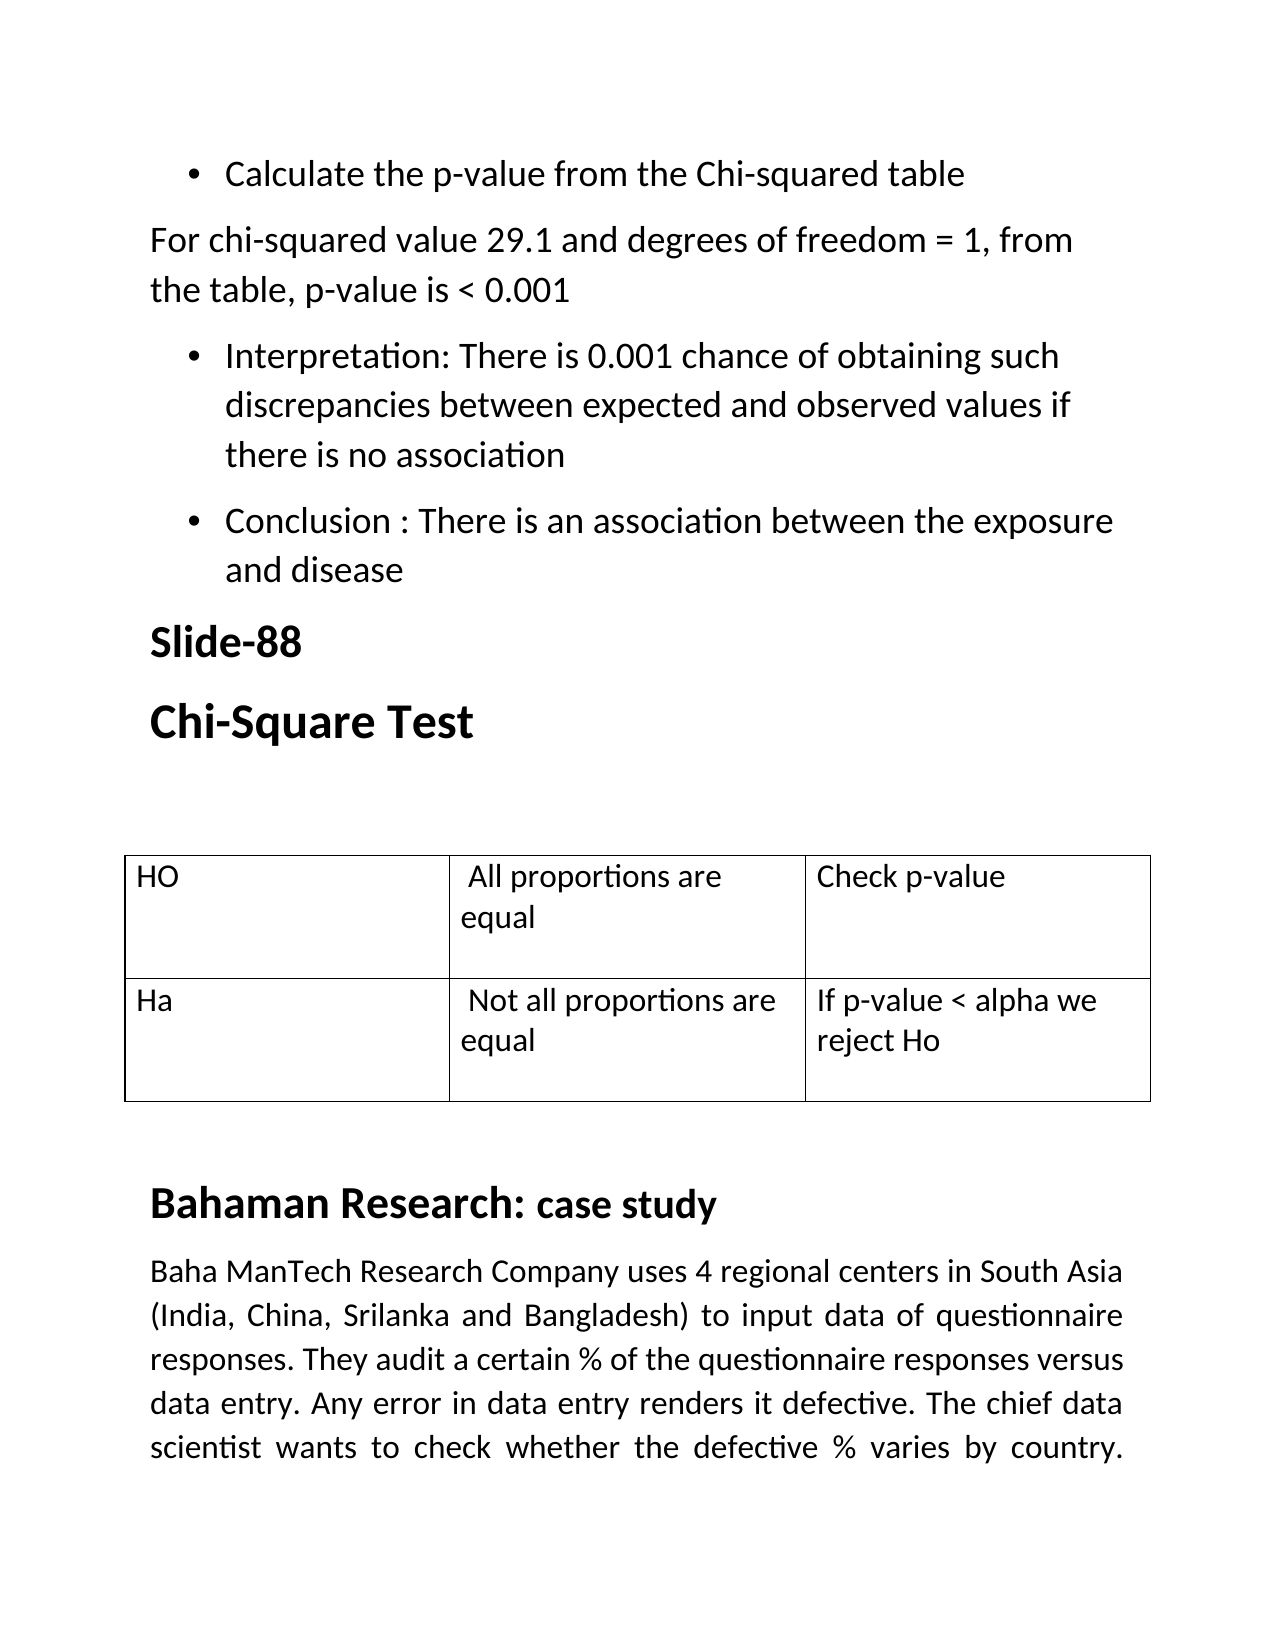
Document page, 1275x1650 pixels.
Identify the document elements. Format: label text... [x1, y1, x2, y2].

table_cell Ha [126, 979, 449, 1101]
text For chi-squared value 29.1 and degrees of freedom = 1, from the table, p-value is < 0.001 [150, 216, 1125, 311]
table_header Check p-value [806, 856, 1150, 978]
list Conclusion : There is an association between the exposure and disease [187, 497, 1125, 592]
table_cell If p-value < alpha we reject Ho [806, 979, 1150, 1101]
list Interpretation: There is 0.001 chance of obtaining such discrepancies between expected and observed values if there is no association [187, 332, 1125, 477]
text Chi-Square Test [150, 689, 1125, 751]
text Slide-88 [150, 612, 1125, 668]
table_header All proportions are equal [450, 856, 805, 978]
table_cell Not all proportions are equal [450, 979, 805, 1101]
table_header HO [126, 856, 449, 978]
text Bahaman Research: case study [150, 1173, 1125, 1229]
list Calculate the p-value from the Chi-squared table [187, 150, 1125, 196]
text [150, 1251, 1125, 1467]
